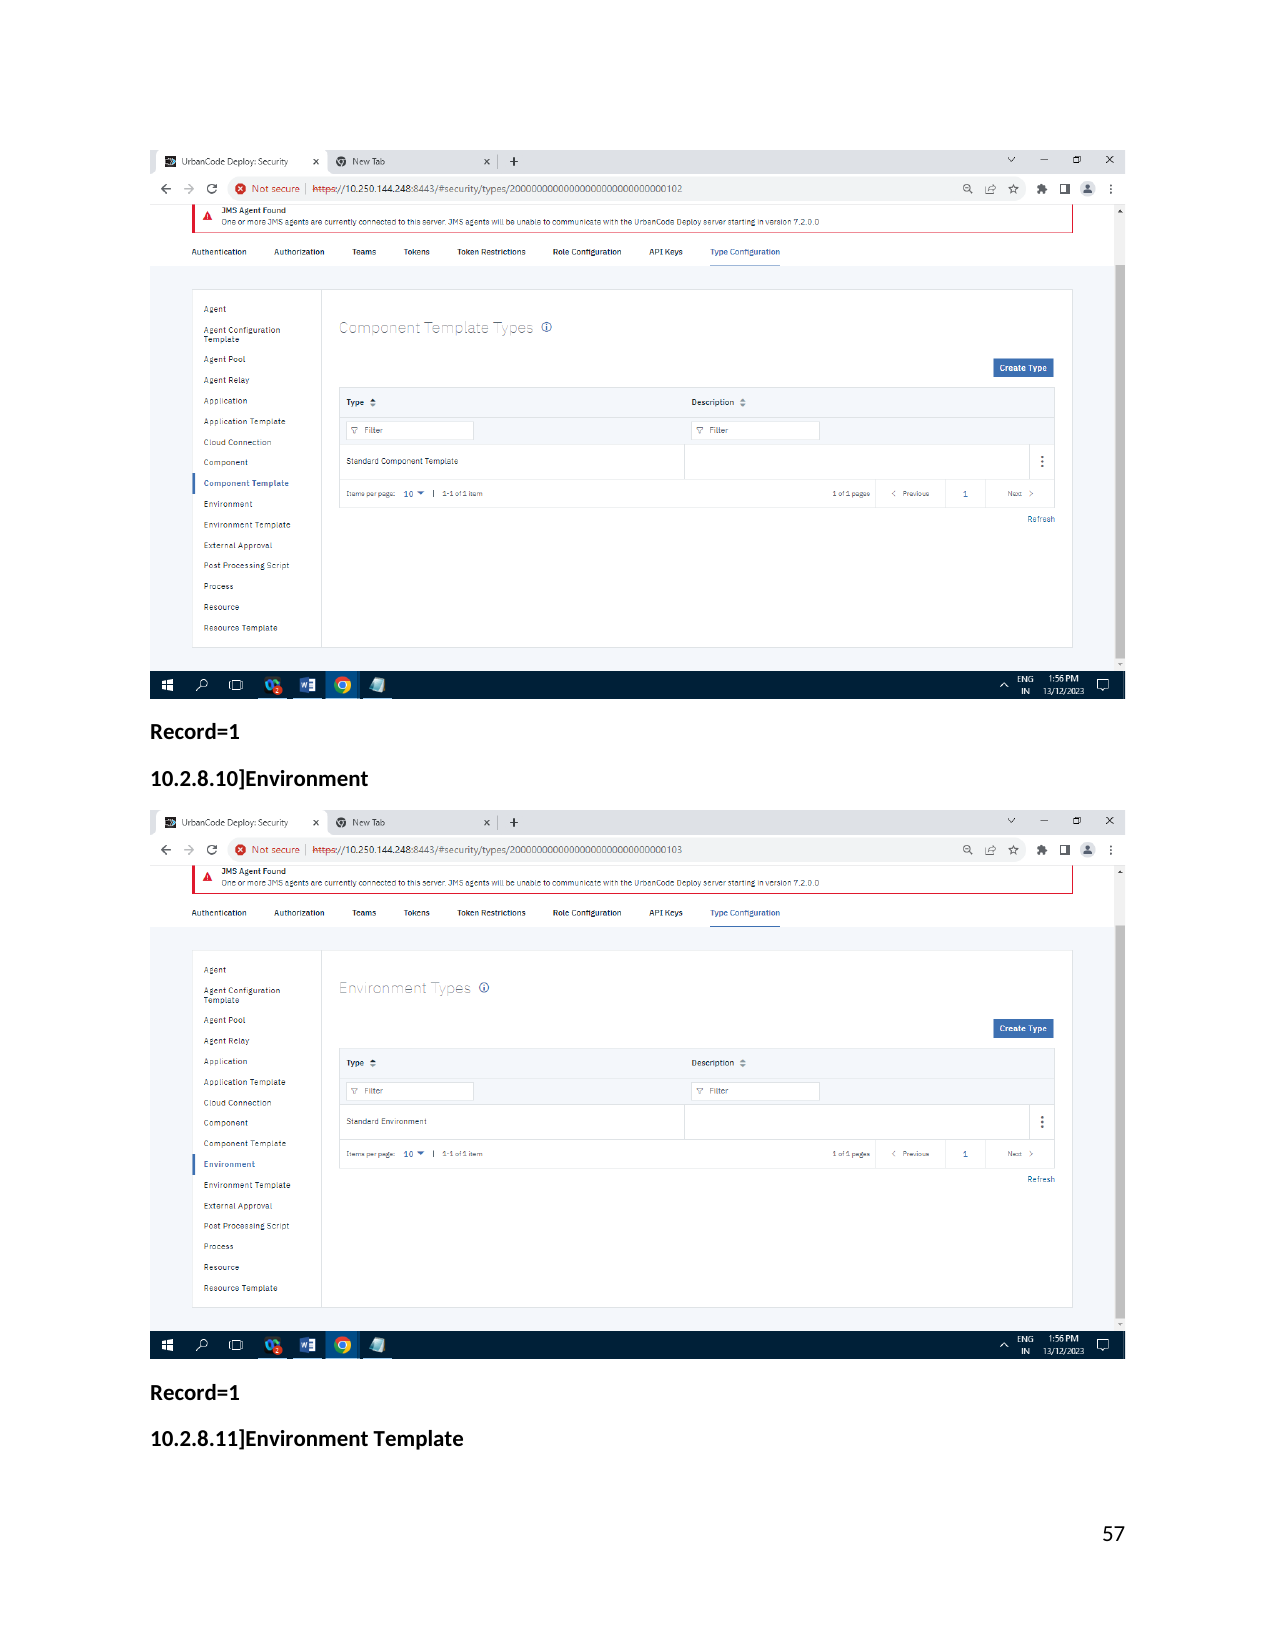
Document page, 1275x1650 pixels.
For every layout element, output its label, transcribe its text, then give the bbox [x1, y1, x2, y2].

text 10.2.8.11]Environment Template [150, 1424, 1125, 1453]
picture [150, 810, 1125, 1359]
picture [150, 150, 1125, 699]
text Record=1 [150, 1378, 1125, 1406]
text 10.2.8.10]Environment [150, 764, 1125, 792]
text Record=1 [150, 717, 1125, 745]
